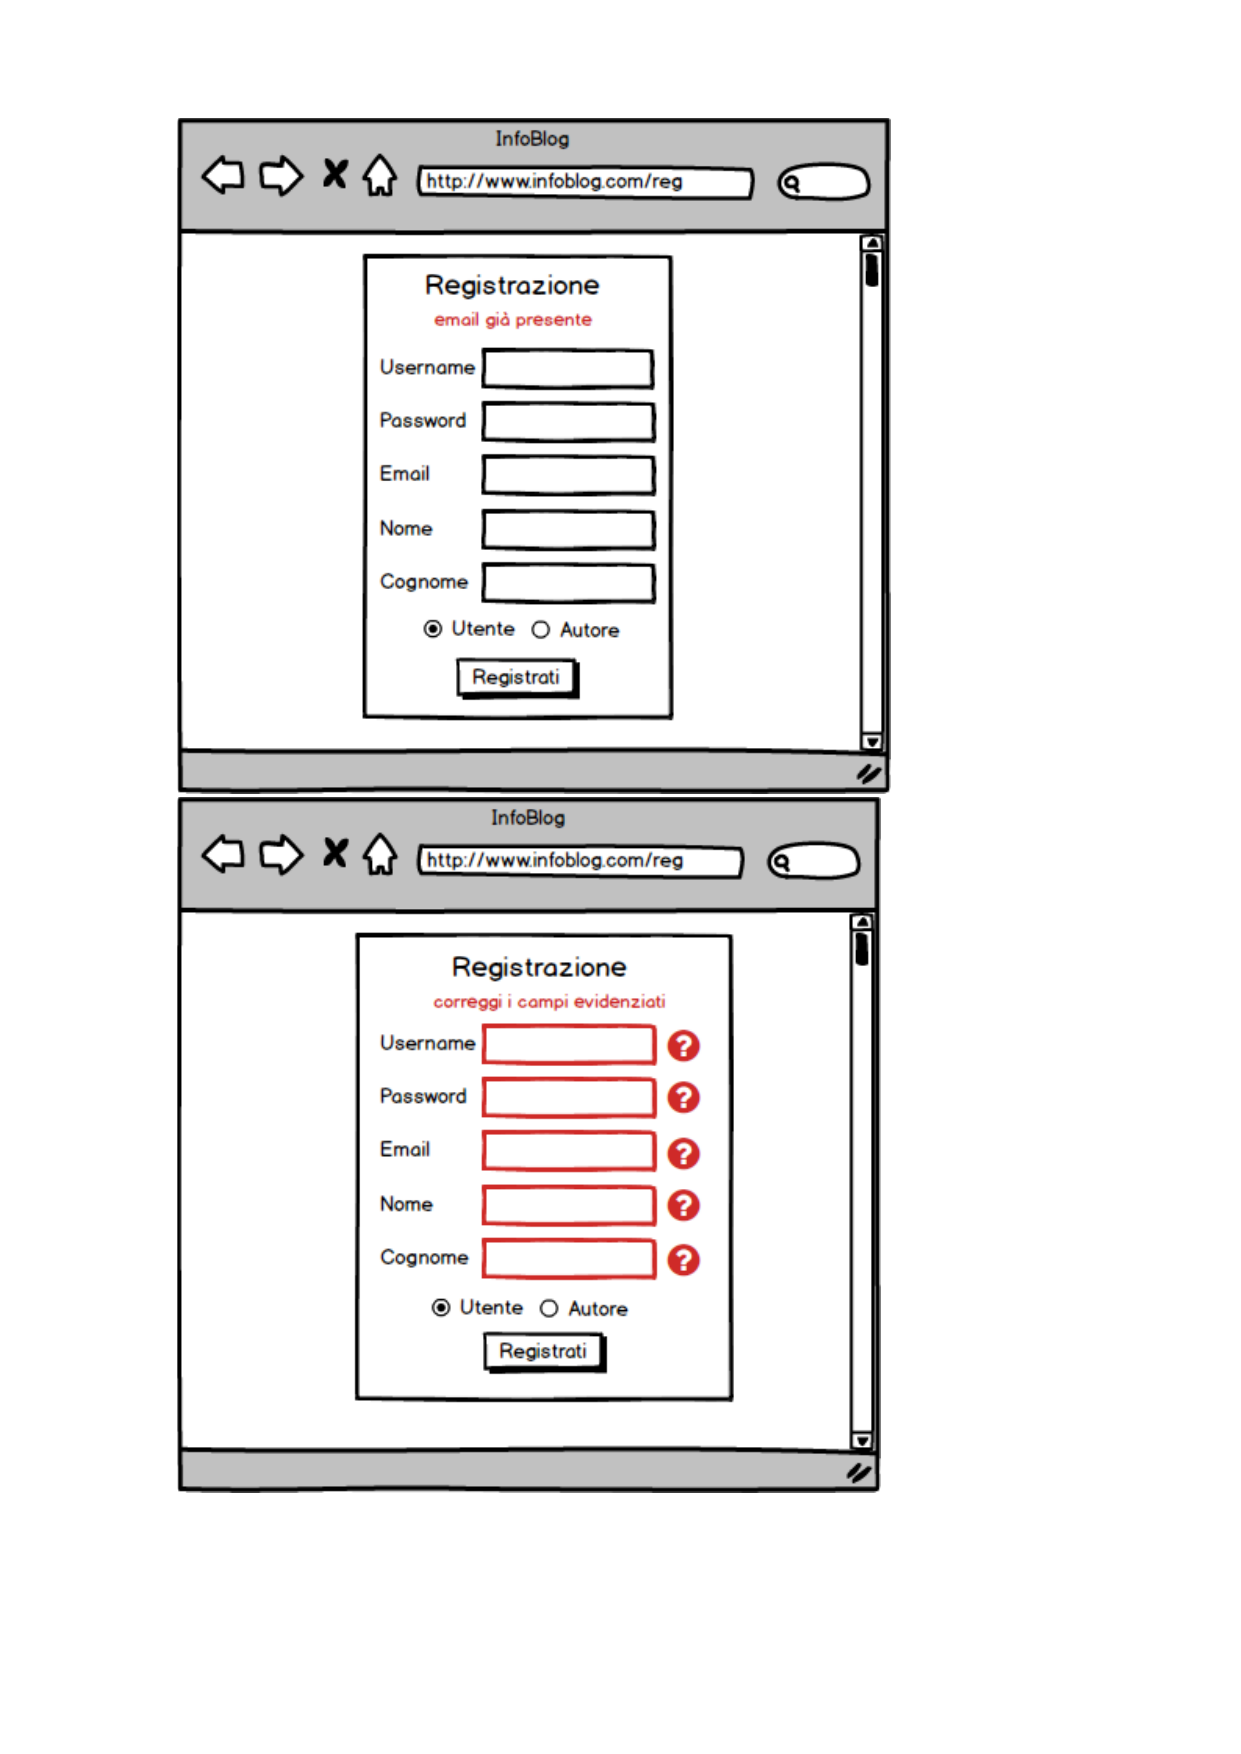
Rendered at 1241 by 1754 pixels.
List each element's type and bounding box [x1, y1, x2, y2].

picture [177, 797, 881, 1493]
picture [177, 118, 891, 794]
